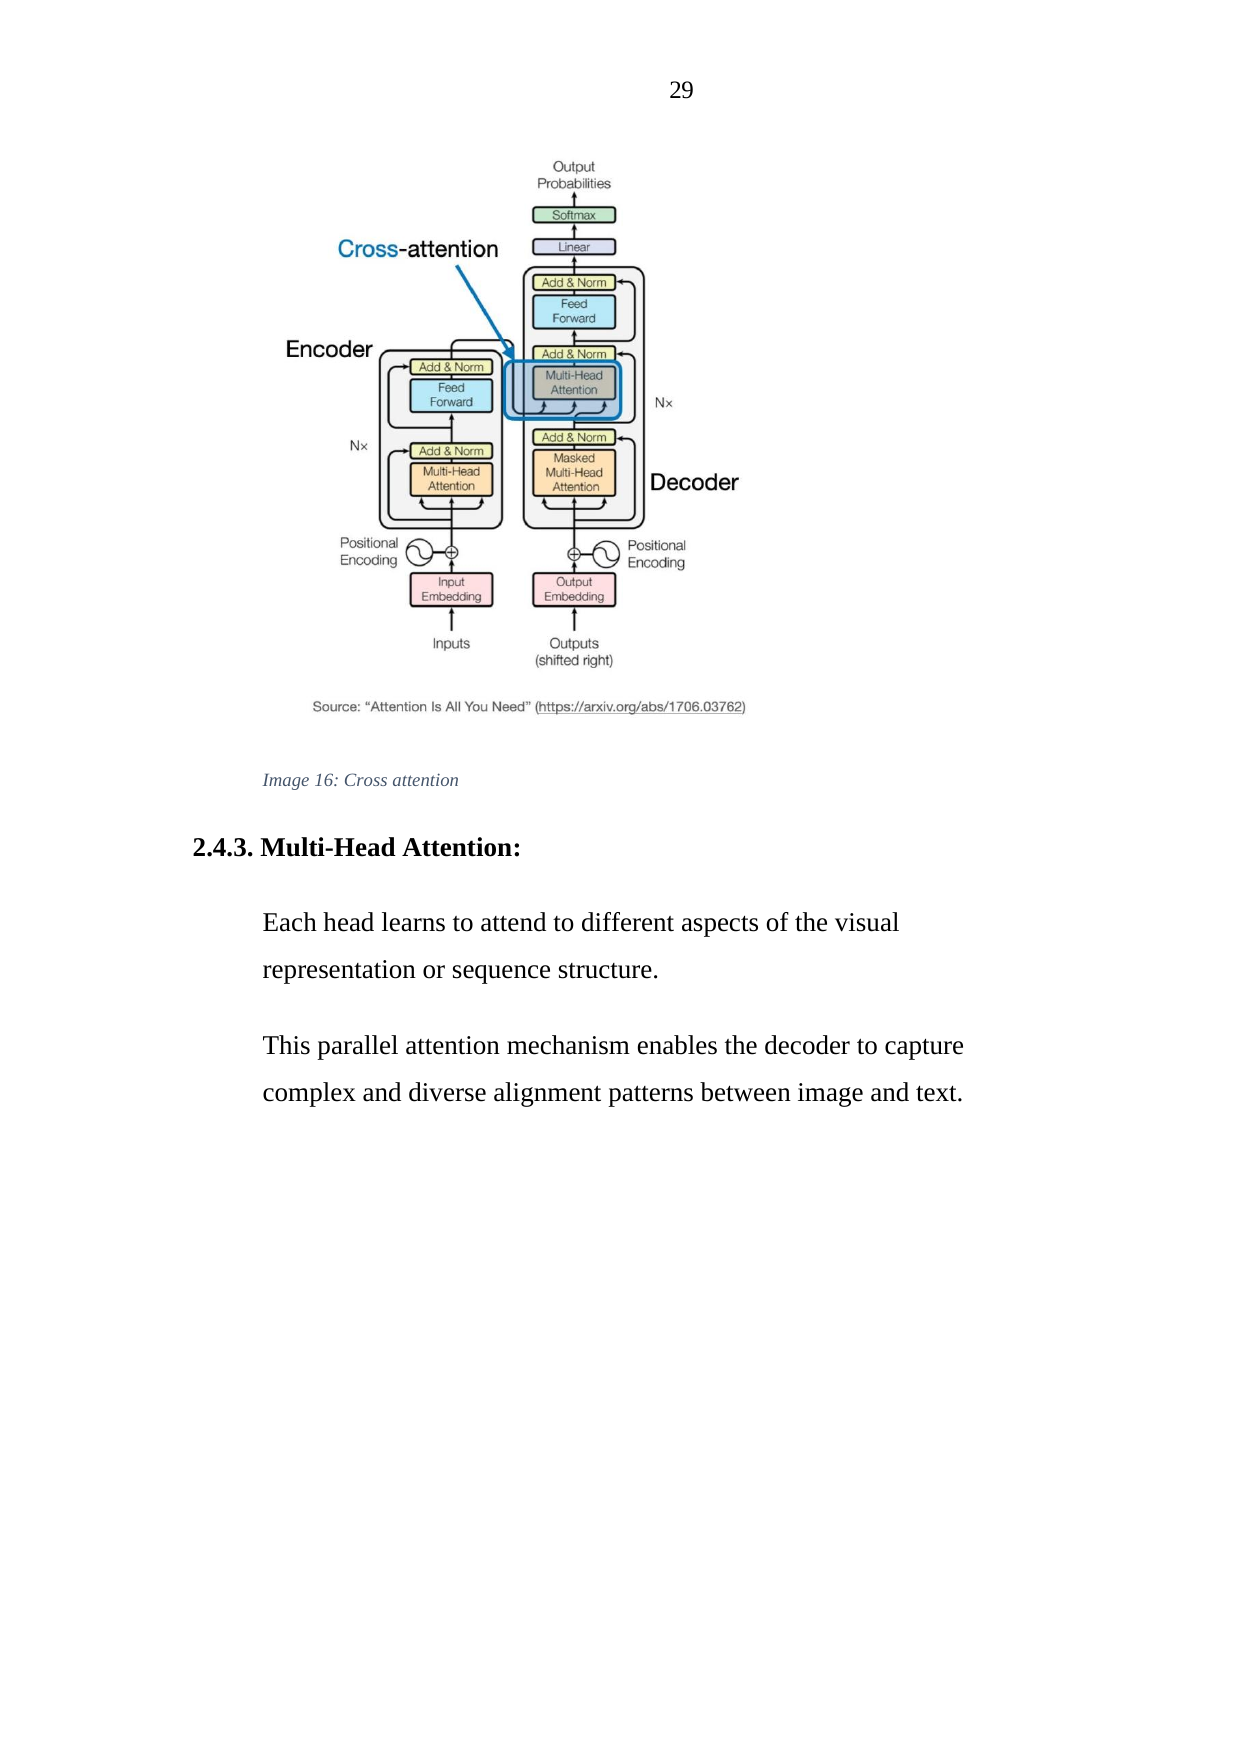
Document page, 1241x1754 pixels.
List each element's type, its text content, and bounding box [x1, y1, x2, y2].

subtitle 2.4.3. Multi-Head Attention: [192, 831, 1053, 862]
text This parallel attention mechanism enables the decoder to capture complex and diverse alignment patterns between image and text. [262, 1029, 1053, 1107]
picture [262, 150, 764, 726]
text Each head learns to attend to different aspects of the visual representation or sequence structure. [262, 907, 1053, 984]
text Image 16: Cross attention [262, 769, 1053, 791]
